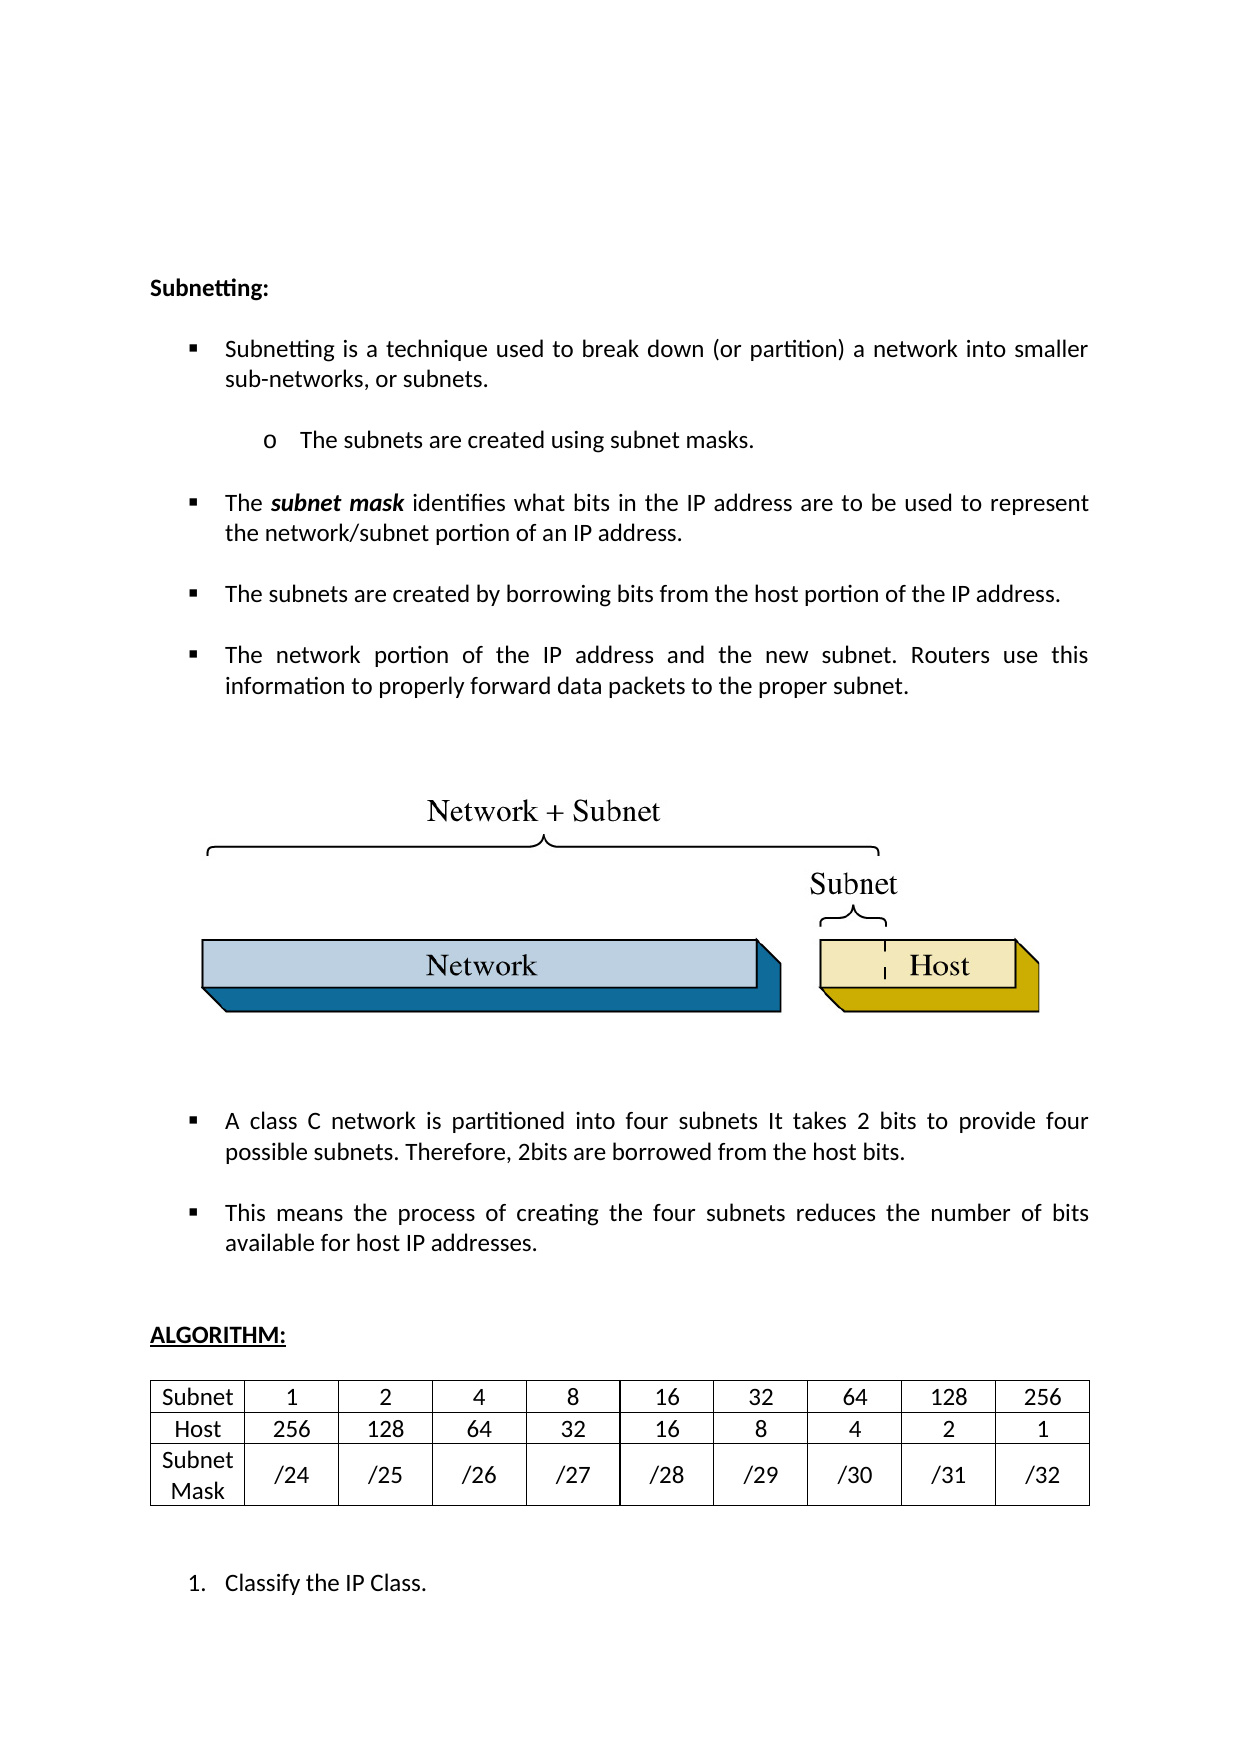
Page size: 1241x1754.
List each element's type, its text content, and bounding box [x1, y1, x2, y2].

table_cell /29 [714, 1444, 807, 1505]
list The subnets are created by borrowing bits from the host portion of the IP address. [187, 578, 1090, 609]
table_header 256 [996, 1381, 1089, 1412]
table_cell /26 [433, 1444, 526, 1505]
table_header 128 [902, 1381, 995, 1412]
table_cell /31 [902, 1444, 995, 1505]
list Classify the IP Class. [187, 1567, 1090, 1598]
table_header 32 [714, 1381, 807, 1412]
list The subnet mask identifies what bits in the IP address are to be used to represent the network/subnet portion of an IP address. [187, 487, 1090, 548]
table_header 64 [808, 1381, 901, 1412]
table_cell 1 [996, 1413, 1089, 1443]
table_cell 16 [621, 1413, 713, 1443]
table_header 4 [433, 1381, 526, 1412]
table_cell Subnet Mask [151, 1444, 244, 1505]
table_cell Host [151, 1413, 244, 1443]
table_header 16 [621, 1381, 713, 1412]
table_cell 128 [339, 1413, 432, 1443]
picture [200, 792, 1040, 1045]
list A class C network is partitioned into four subnets It takes 2 bits to provide four possible subnets. Therefore, 2bits are borrowed from the host bits. [187, 1105, 1090, 1166]
table_cell 64 [433, 1413, 526, 1443]
table_cell /28 [621, 1444, 713, 1505]
list Subnetting is a technique used to break down (or partition) a network into smaller sub-networks, or subnets. [187, 333, 1090, 394]
table_header 8 [527, 1381, 619, 1412]
table_header 1 [245, 1381, 338, 1412]
table_cell /30 [808, 1444, 901, 1505]
table_cell /32 [996, 1444, 1089, 1505]
table_cell /24 [245, 1444, 338, 1505]
table_cell 8 [714, 1413, 807, 1443]
table_cell /27 [527, 1444, 619, 1505]
text Subnetting: [150, 272, 1090, 303]
list The subnets are created using subnet masks. [262, 425, 1090, 456]
list This means the process of creating the four subnets reduces the number of bits available for host IP addresses. [187, 1197, 1090, 1258]
table_cell 2 [902, 1413, 995, 1443]
table_header 2 [339, 1381, 432, 1412]
table_cell 256 [245, 1413, 338, 1443]
table_cell 32 [527, 1413, 619, 1443]
text ALGORITHM: [150, 1319, 1090, 1349]
list The network portion of the IP address and the new subnet. Routers use this information to properly forward data packets to the proper subnet. [187, 639, 1090, 701]
table_header Subnet [151, 1381, 244, 1412]
table_cell 4 [808, 1413, 901, 1443]
table_cell /25 [339, 1444, 432, 1505]
